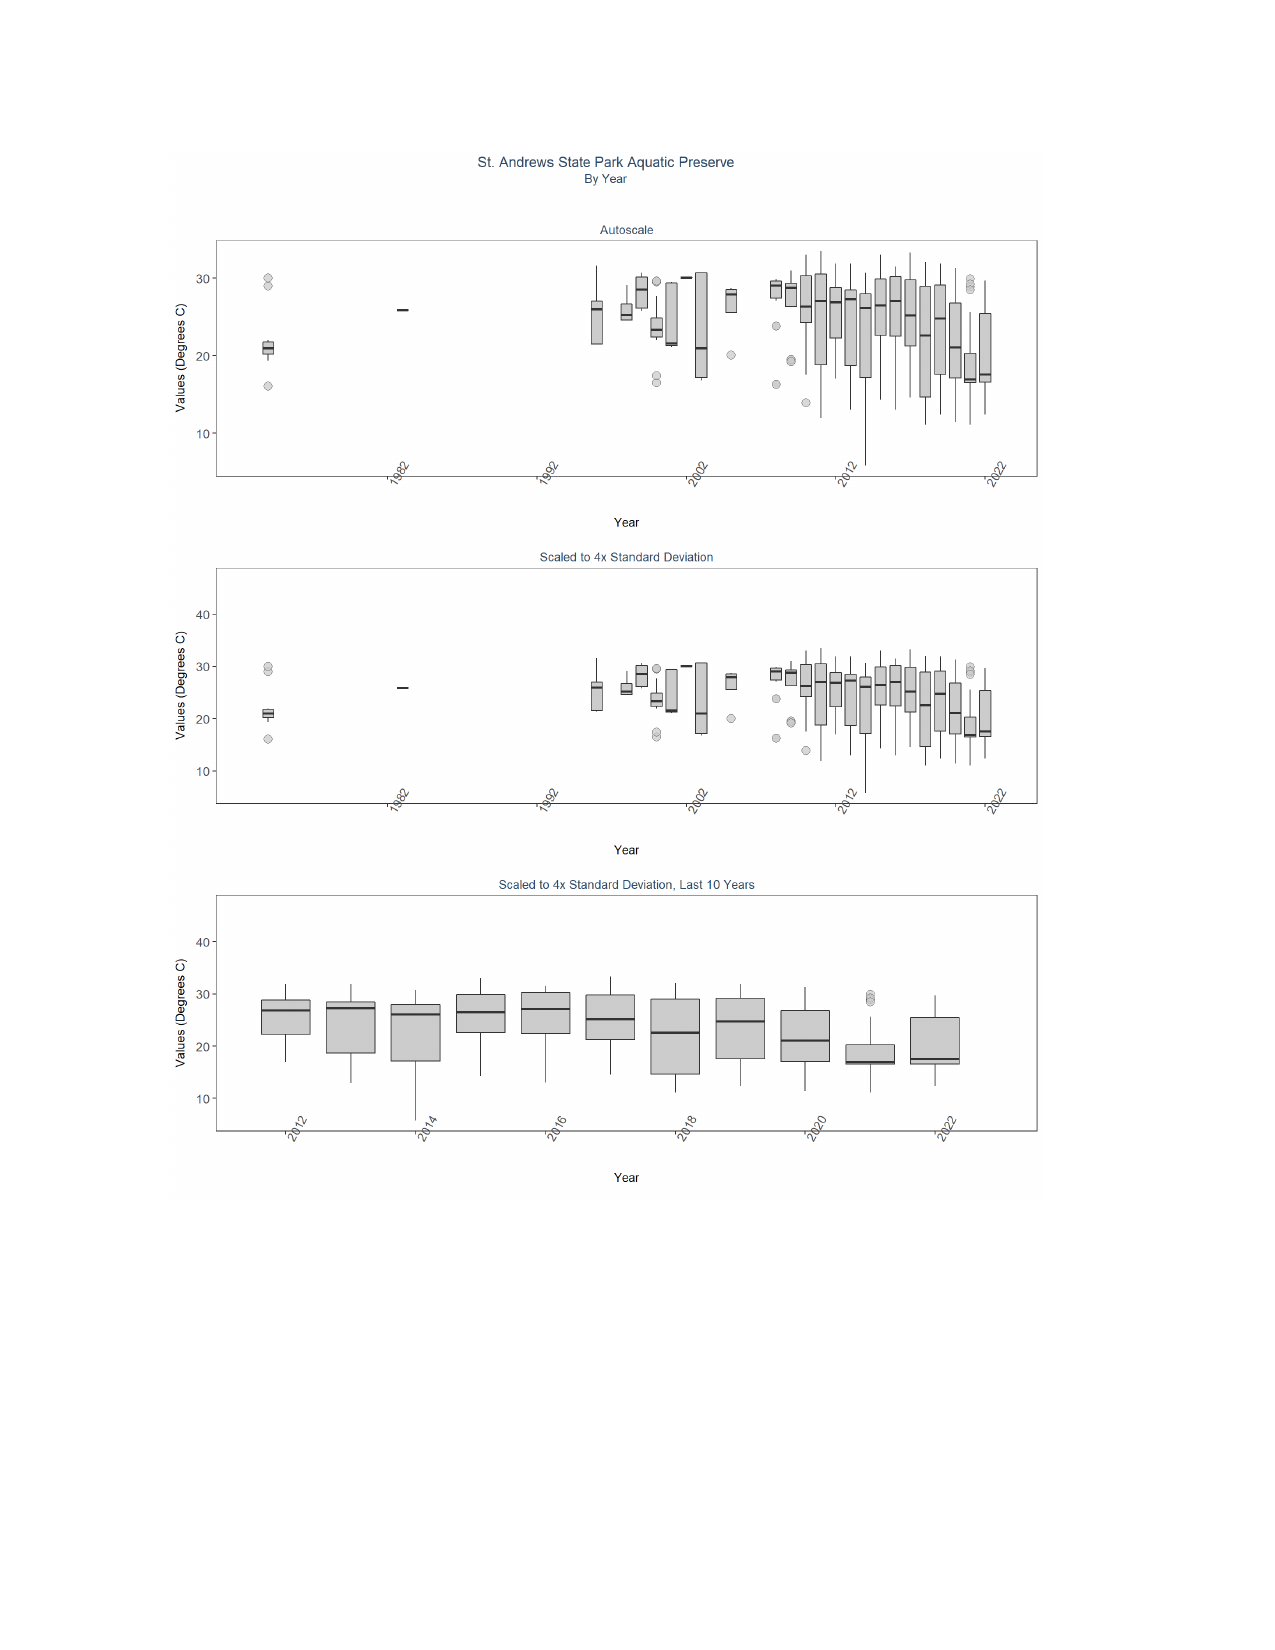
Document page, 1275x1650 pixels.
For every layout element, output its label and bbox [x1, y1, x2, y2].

picture [168, 150, 1044, 1200]
